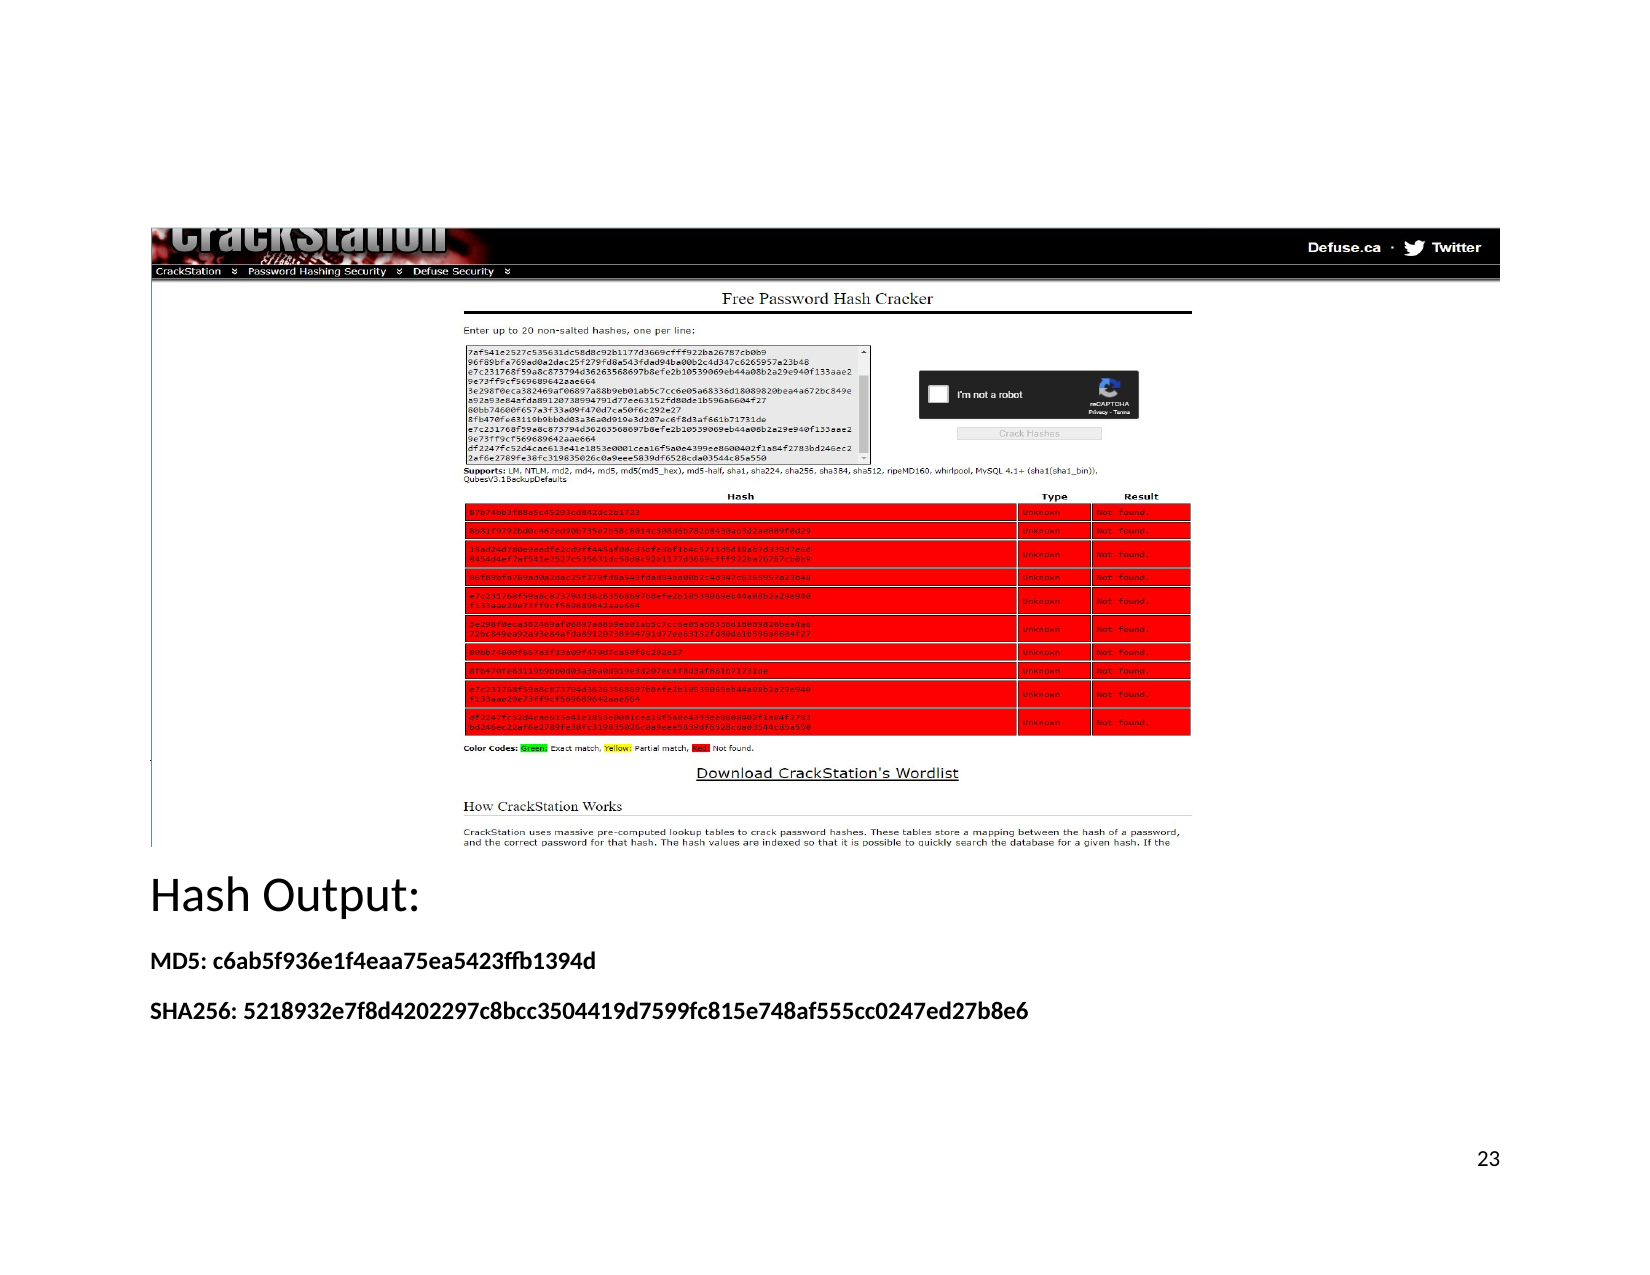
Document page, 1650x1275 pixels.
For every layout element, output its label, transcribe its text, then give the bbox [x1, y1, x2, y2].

picture [151, 227, 1500, 847]
text Hash Output: [150, 863, 1500, 924]
text MD5: c6ab5f936e1f4eaa75ea5423ffb1394d [150, 945, 1500, 976]
text SHA256: 5218932e7f8d4202297c8bcc3504419d7599fc815e748af555cc0247ed27b8e6 [150, 995, 1500, 1025]
